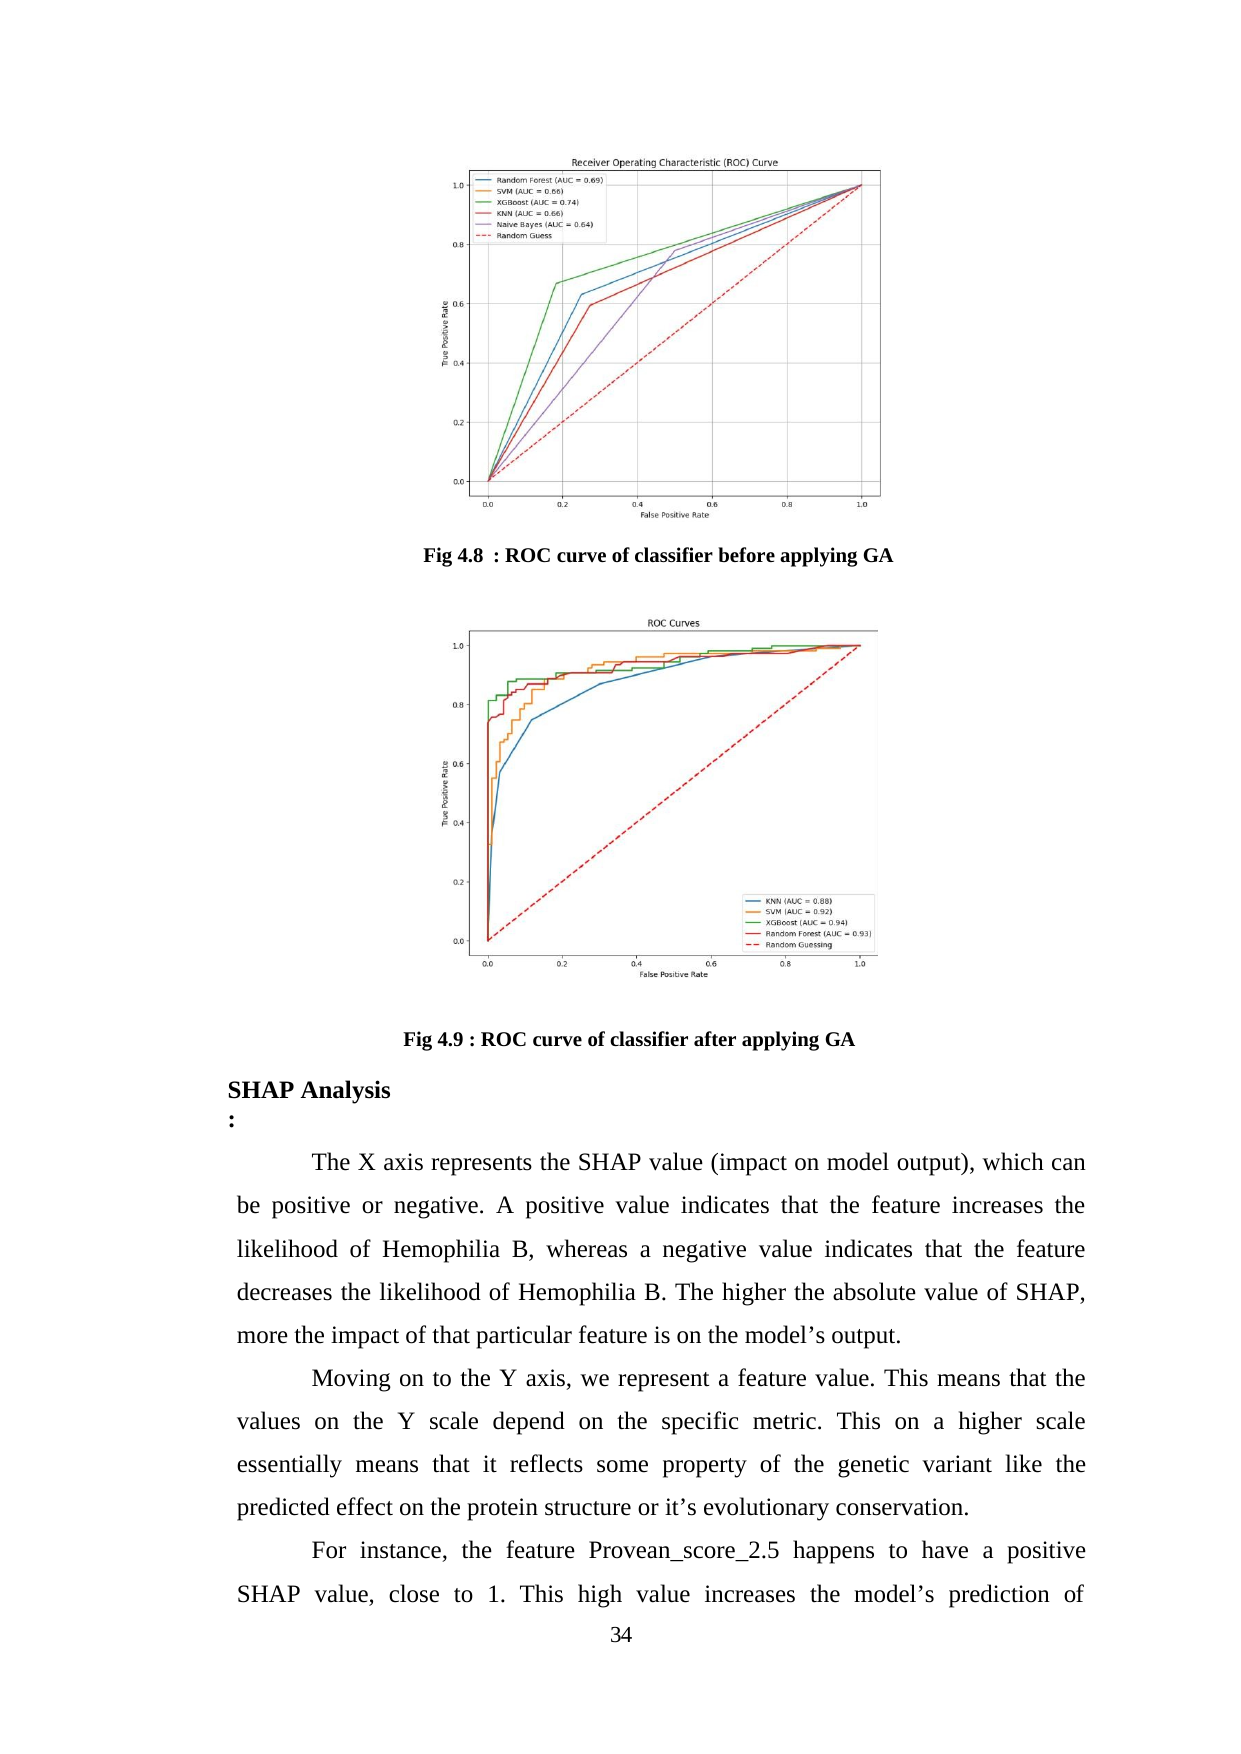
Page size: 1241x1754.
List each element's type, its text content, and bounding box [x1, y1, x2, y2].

picture [437, 614, 878, 978]
picture [437, 154, 883, 522]
subtitle SHAP Analysis : [227, 1076, 402, 1133]
text Moving on to the Y axis, we represent a feature value. This means that the values on the Y scale depend on the specific metric. This on a higher scale essentially means that it reflects some property of the genetic variant like the predicted effect on the protein structure or it’s evolutionary conservation. [237, 1363, 1087, 1521]
text Fig 4.9 : ROC curve of classifier after applying GA [403, 1027, 1207, 1051]
text Fig 4.8 : ROC curve of classifier before applying GA [121, 542, 1196, 567]
text For instance, the feature Provean_score_2.5 happens to have a positive SHAP value, close to 1. This high value increases the model’s prediction of [237, 1536, 1087, 1607]
text The X axis represents the SHAP value (impact on model output), which can be positive or negative. A positive value indicates that the feature increases the likelihood of Hemophilia B, whereas a negative value indicates that the feature decreases the likelihood of Hemophilia B. The higher the absolute value of SHAP, more the impact of that particular feature is on the model’s output. [237, 1147, 1087, 1349]
